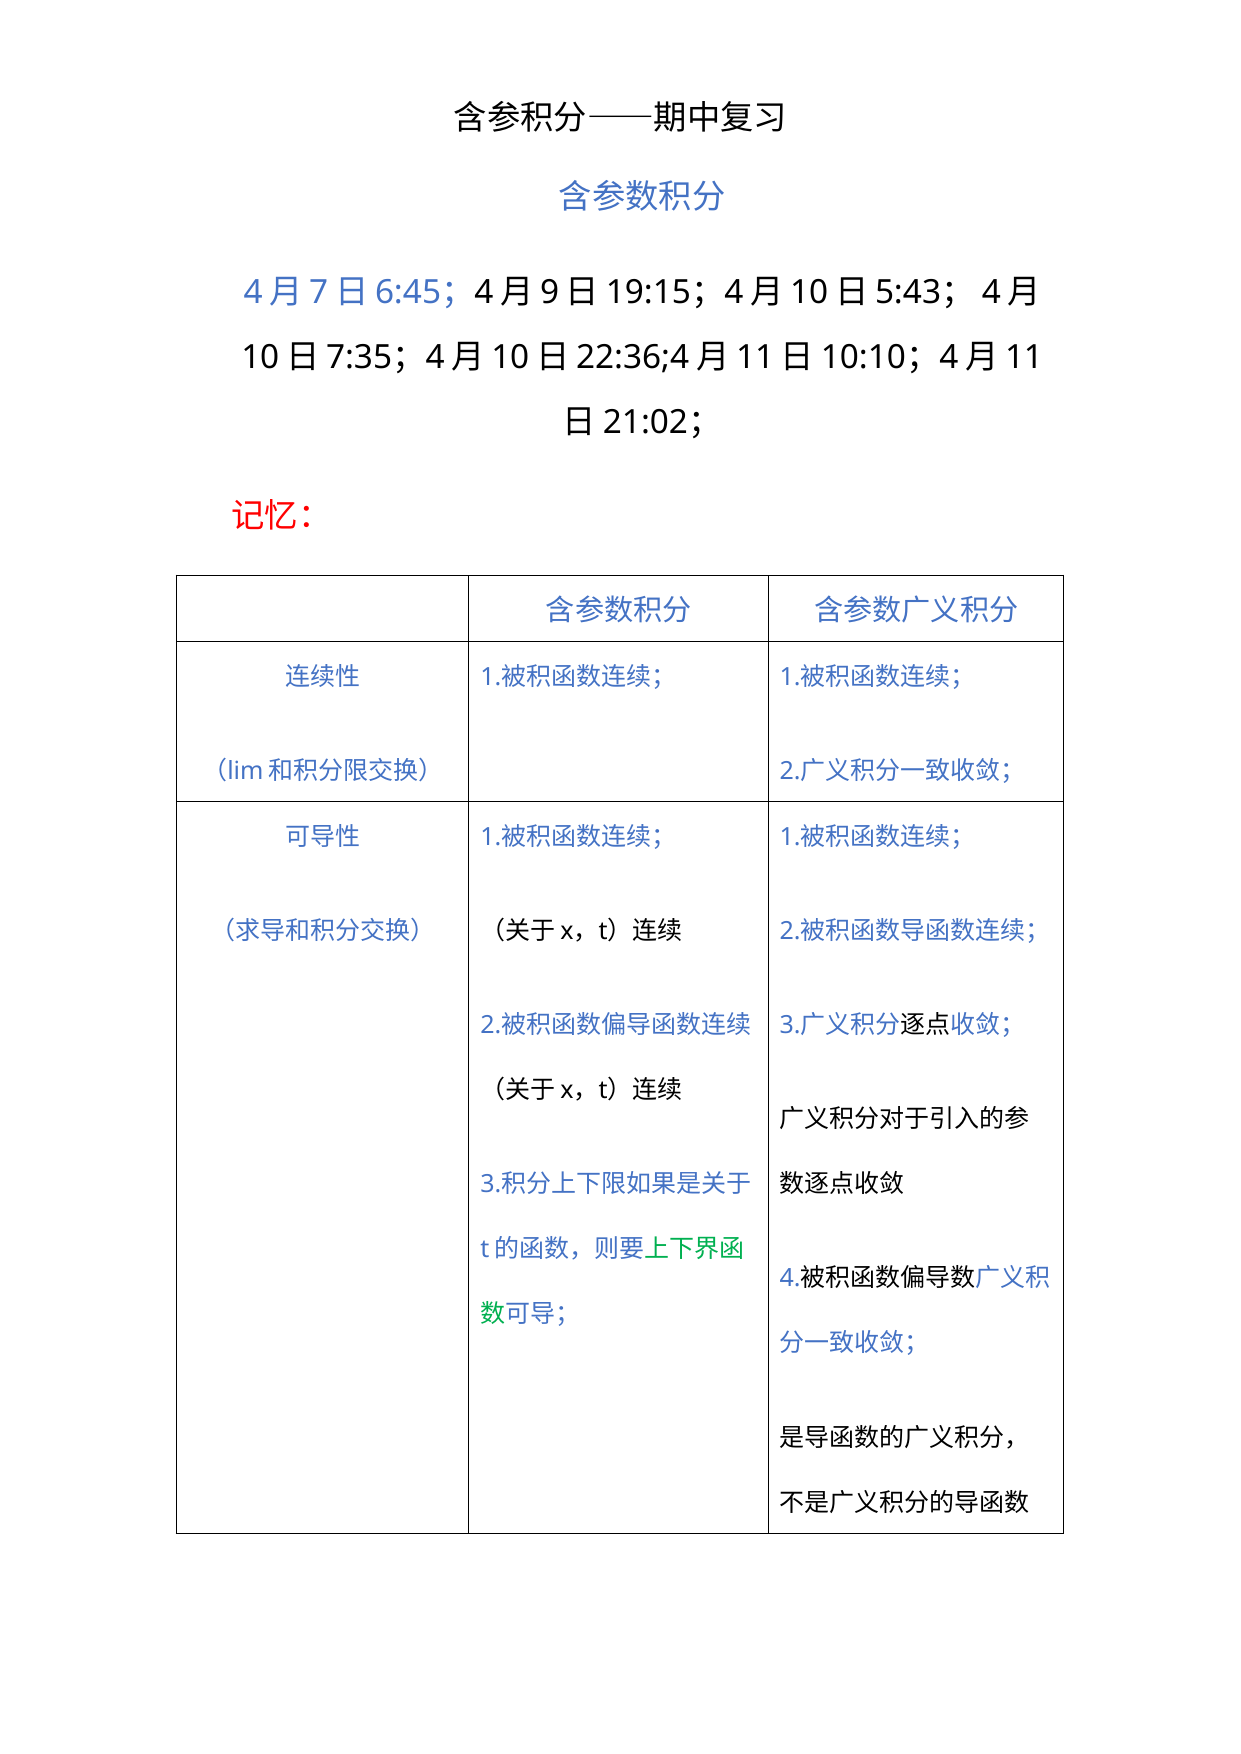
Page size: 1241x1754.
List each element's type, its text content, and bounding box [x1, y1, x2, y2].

table_cell 1.被积函数连续； 2.广义积分一致收敛； [769, 642, 1063, 801]
table_header [177, 576, 468, 641]
text 记忆： [231, 480, 1053, 545]
table_header 含参数积分 [469, 576, 768, 641]
table_cell 连续性 （lim和积分限交换） [177, 642, 468, 801]
table_cell 1.被积函数连续； 2.被积函数导函数连续； 3.广义积分逐点收敛； 广义积分对于引入的参数逐点收敛 4.被积函数偏导数广义积分一致收敛； 是导函数的广义积分，不是广义积分的导函数 [769, 802, 1063, 1533]
table_cell 可导性 （求导和积分交换） [177, 802, 468, 1533]
text 含参数积分 [231, 162, 1053, 227]
text 4月7日6:45；4月9日19:15；4月10日5:43； 4月10日7:35；4月10日22:36;4月11日10:10；4月11日21:02； [231, 256, 1053, 451]
table_cell 1.被积函数连续； （关于x，t）连续 2.被积函数偏导函数连续（关于x，t）连续 3.积分上下限如果是关于t的函数，则要上下界函数可导； [469, 802, 768, 1533]
table_header 含参数广义积分 [769, 576, 1063, 641]
table_cell 1.被积函数连续； [469, 642, 768, 801]
